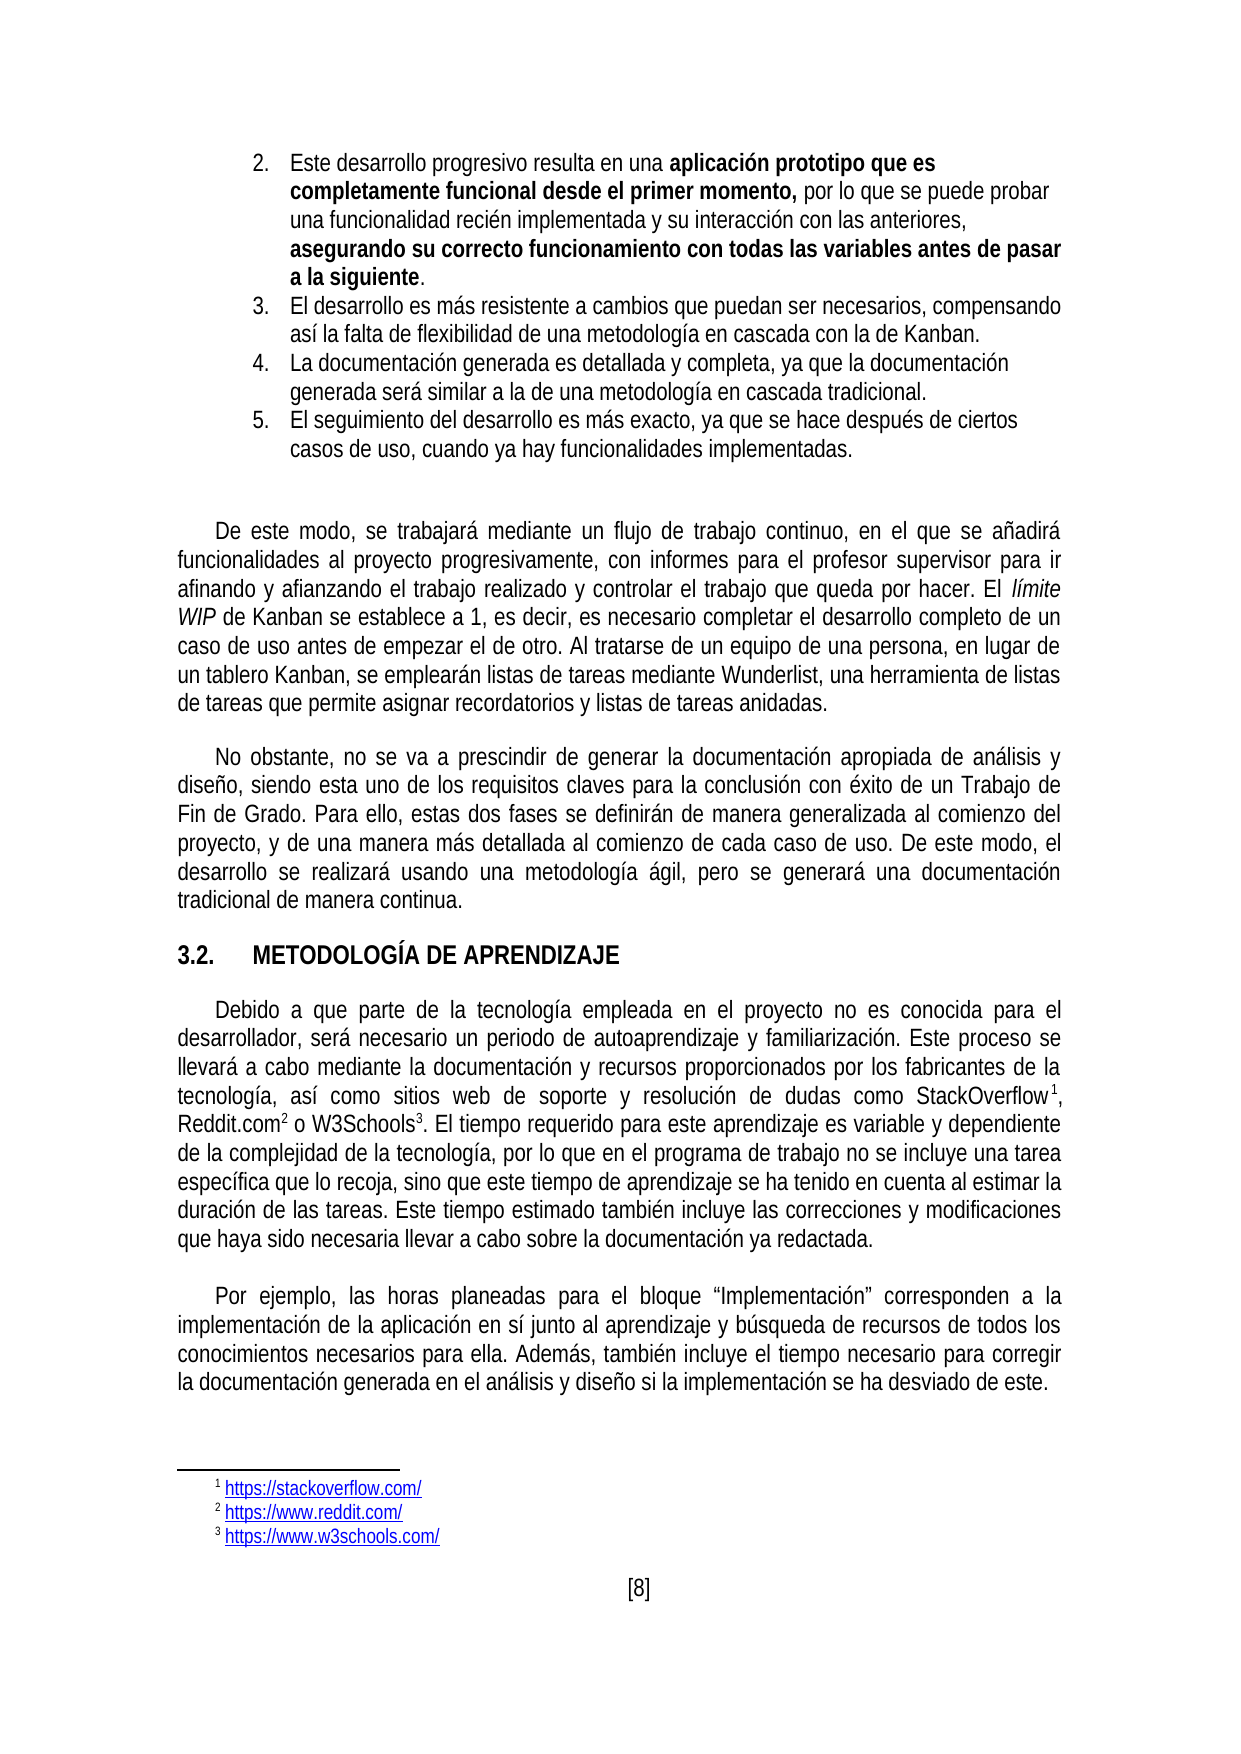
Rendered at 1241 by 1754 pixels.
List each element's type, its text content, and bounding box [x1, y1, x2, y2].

list El seguimiento del desarrollo es más exacto, ya que se hace después de ciertos casos de uso, cuando ya hay funcionalidades implementadas. [252, 405, 1063, 463]
text Por ejemplo, las horas planeadas para el bloque “Implementación” corresponden a la implementación de la aplicación en sí junto al aprendizaje y búsqueda de recursos de todos los conocimientos necesarios para ella. Además, también incluye el tiempo necesario para corregir la documentación generada en el análisis y diseño si la implementación se ha desviado de este. [177, 1281, 1063, 1396]
text De este modo, se trabajará mediante un flujo de trabajo continuo, en el que se añadirá funcionalidades al proyecto progresivamente, con informes para el profesor supervisor para ir afinando y afianzando el trabajo realizado y controlar el trabajo que queda por hacer. El límite WIP de Kanban se establece a 1, es decir, es necesario completar el desarrollo completo de un caso de uso antes de empezar el de otro. Al tratarse de un equipo de una persona, en lugar de un tablero Kanban, se emplearán listas de tareas mediante Wunderlist, una herramienta de listas de tareas que permite asignar recordatorios y listas de tareas anidadas. [177, 516, 1063, 717]
list Este desarrollo progresivo resulta en una aplicación prototipo que es completamente funcional desde el primer momento, por lo que se puede probar una funcionalidad recién implementada y su interacción con las anteriores, asegurando su correcto funcionamiento con todas las variables antes de pasar a la siguiente. [252, 148, 1063, 291]
list La documentación generada es detallada y completa, ya que la documentación generada será similar a la de una metodología en cascada tradicional. [252, 348, 1063, 405]
text Debido a que parte de la tecnología empleada en el proyecto no es conocida para el desarrollador, será necesario un periodo de autoaprendizaje y familiarización. Este proceso se llevará a cabo mediante la documentación y recursos proporcionados por los fabricantes de la tecnología, así como sitios web de soporte y resolución de dudas como StackOverflow, Reddit.com o W3Schools. El tiempo requerido para este aprendizaje es variable y dependiente de la complejidad de la tecnología, por lo que en el programa de trabajo no se incluye una tarea específica que lo recoja, sino que este tiempo de aprendizaje se ha tenido en cuenta al estimar la duración de las tareas. Este tiempo estimado también incluye las correcciones y modificaciones que haya sido necesaria llevar a cabo sobre la documentación ya redactada. [177, 995, 1063, 1253]
text No obstante, no se va a prescindir de generar la documentación apropiada de análisis y diseño, siendo esta uno de los requisitos claves para la conclusión con éxito de un Trabajo de Fin de Grado. Para ello, estas dos fases se definirán de manera generalizada al comienzo del proyecto, y de una manera más detallada al comienzo de cada caso de uso. De este modo, el desarrollo se realizará usando una metodología ágil, pero se generará una documentación tradicional de manera continua. [177, 742, 1063, 914]
list El desarrollo es más resistente a cambios que puedan ser necesarios, compensando así la falta de flexibilidad de una metodología en cascada con la de Kanban. [252, 291, 1063, 348]
subtitle METODOLOGÍA DE APRENDIZAJE [177, 939, 1063, 970]
